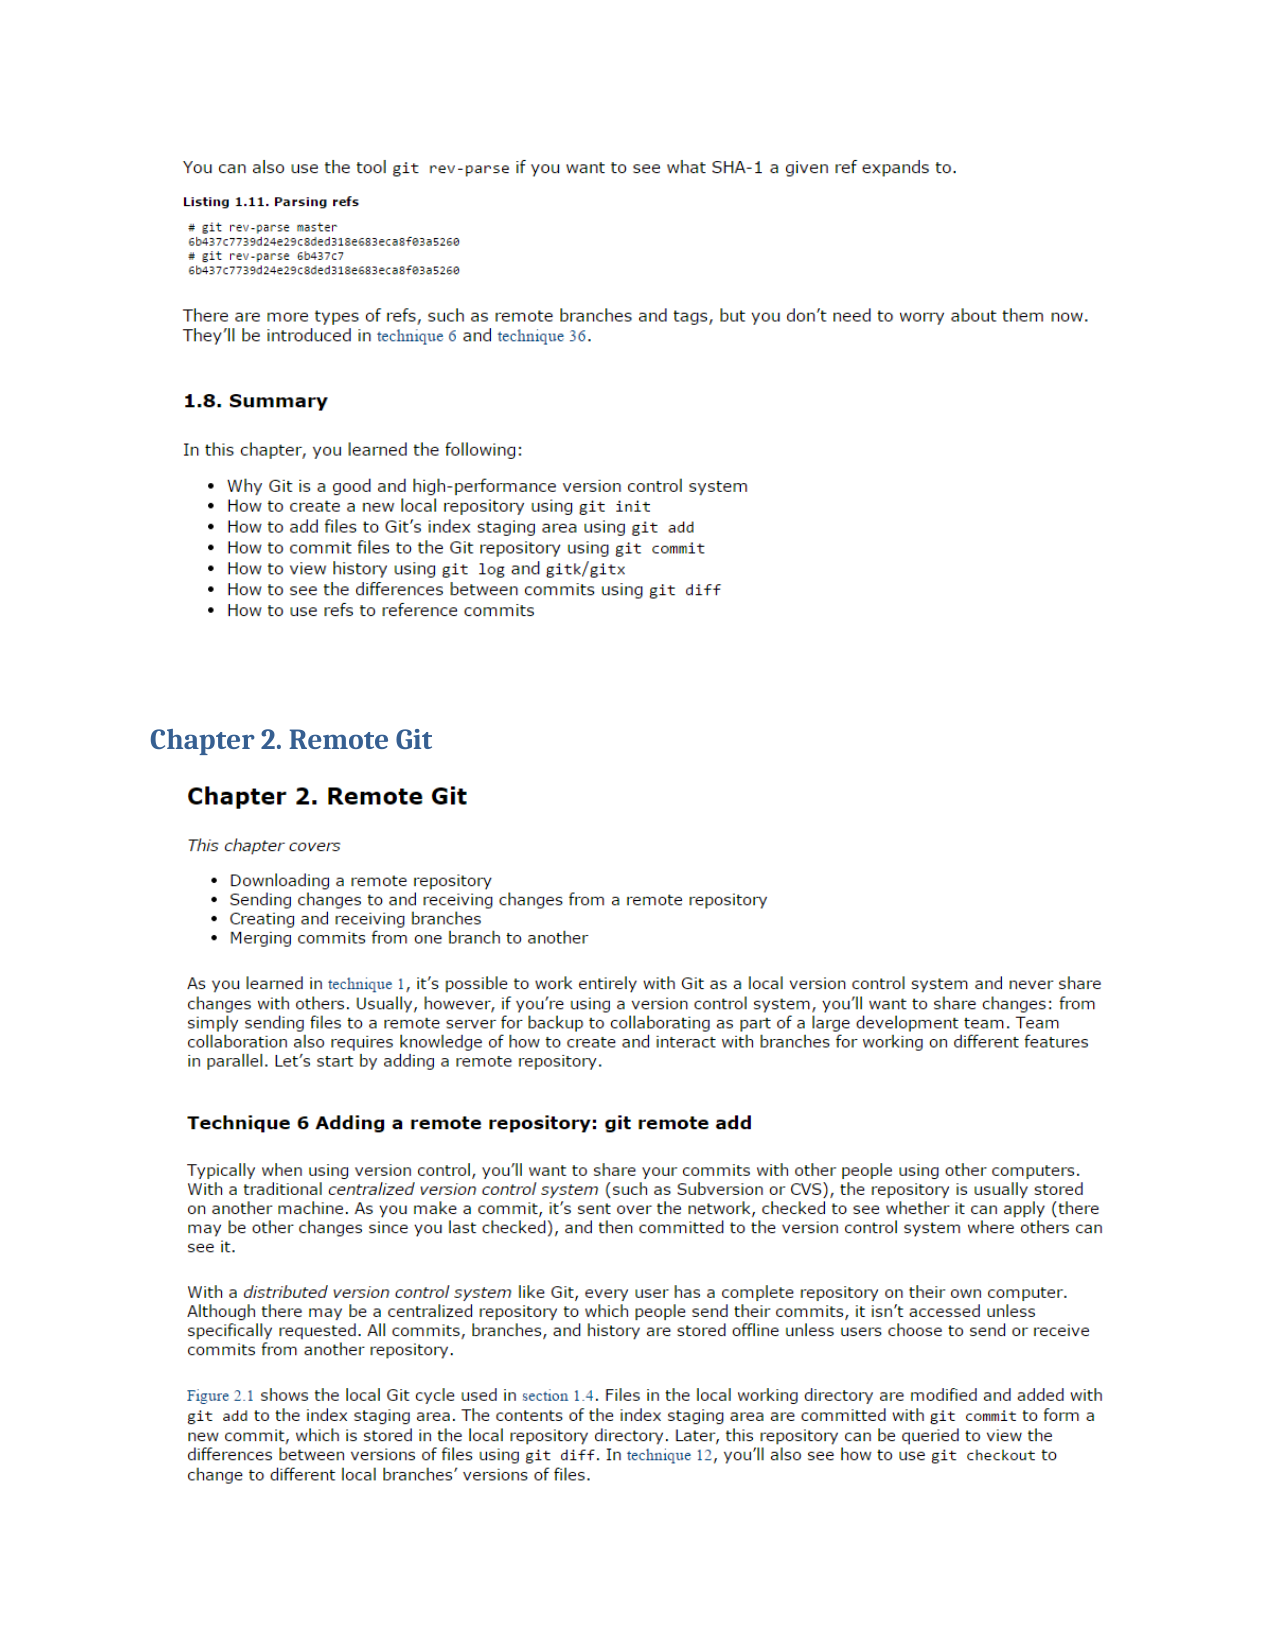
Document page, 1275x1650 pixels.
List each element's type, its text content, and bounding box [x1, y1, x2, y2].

picture [150, 150, 1125, 670]
subtitle Chapter 2. Remote Git [150, 723, 1125, 757]
picture [150, 762, 1125, 1490]
